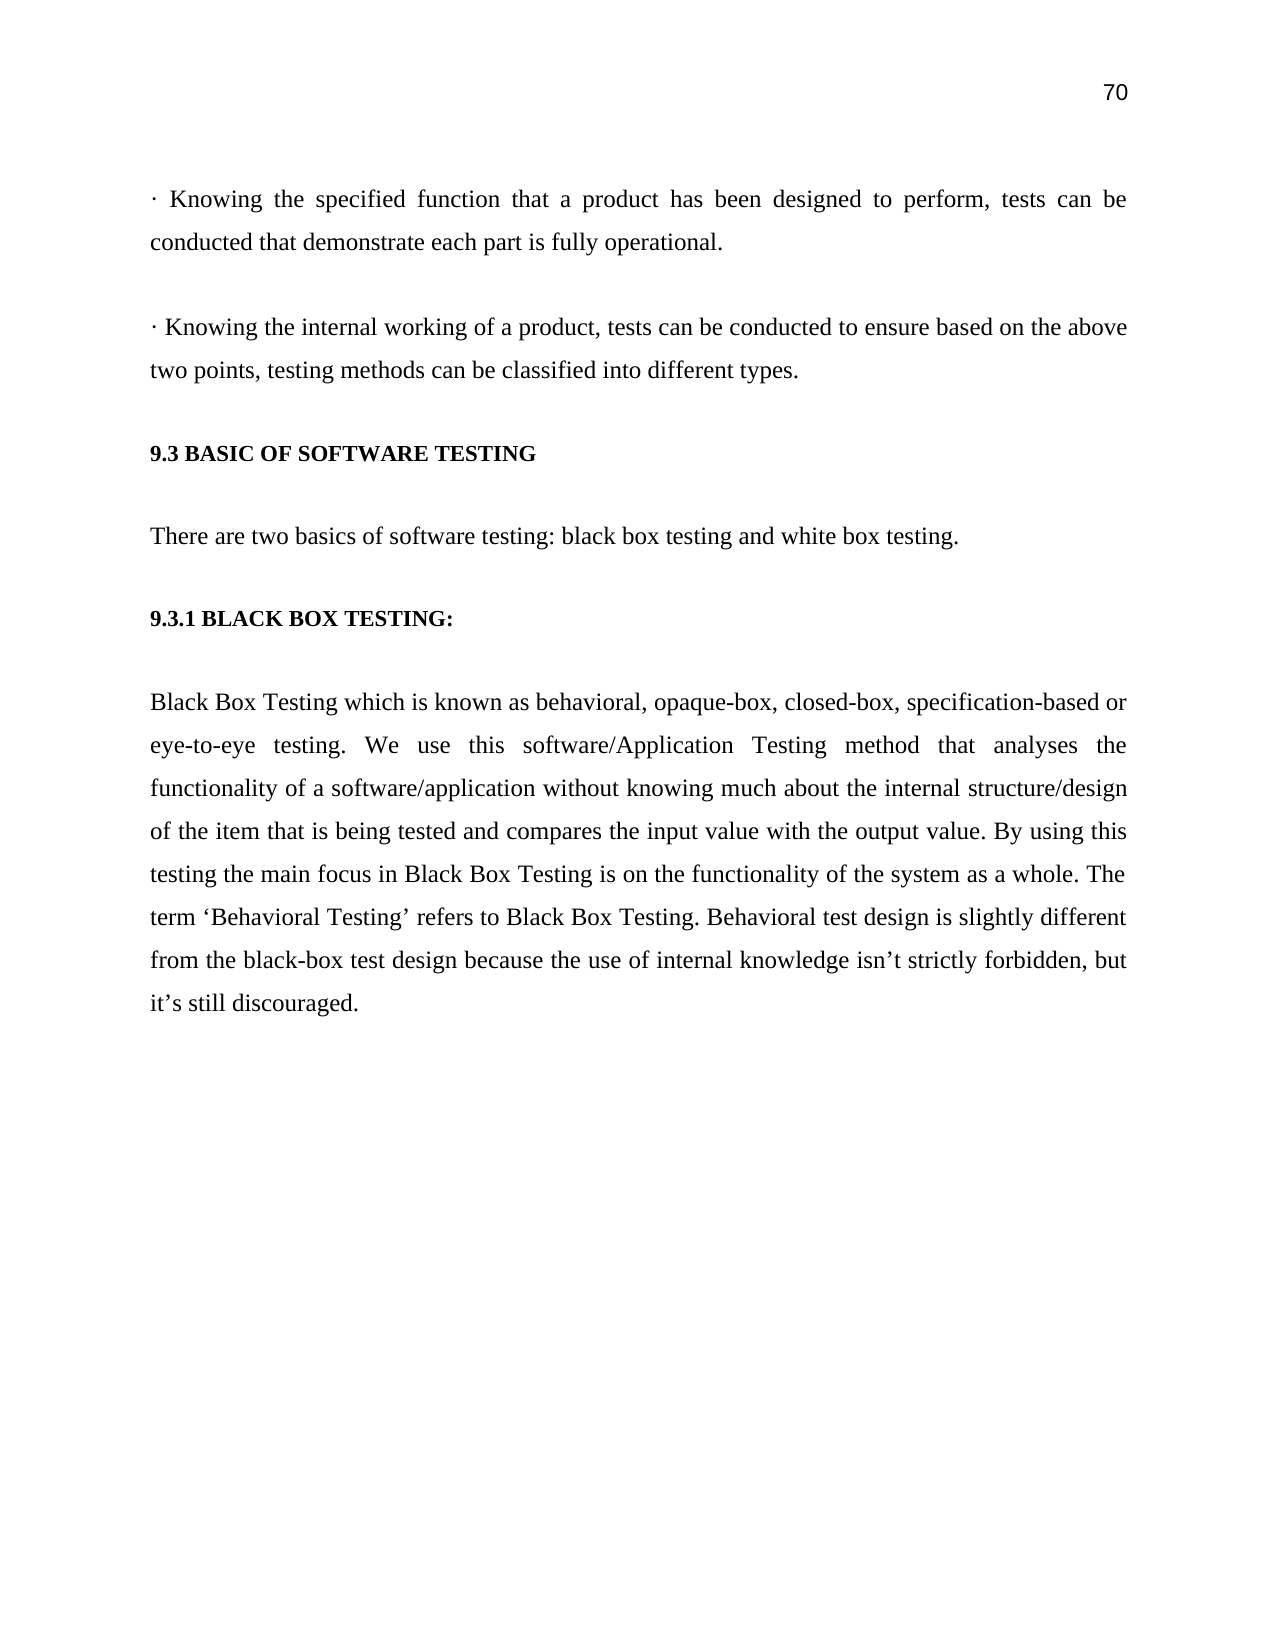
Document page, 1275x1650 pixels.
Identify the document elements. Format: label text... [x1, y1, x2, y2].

text There are two basics of software testing: black box testing and white box testing. [150, 521, 1128, 549]
text · Knowing the specified function that a product has been designed to perform, tests can be conducted that demonstrate each part is fully operational. [150, 184, 1128, 256]
list 9.3 Basic of software testing [150, 439, 1128, 466]
list 9.3.1 Black Box Testing: [150, 606, 1128, 632]
text · Knowing the internal working of a product, tests can be conducted to ensure based on the above two points, testing methods can be classified into different types. [150, 312, 1128, 383]
text Black Box Testing which is known as behavioral, opaque-box, closed-box, specification-based or eye-to-eye testing. We use this software/Application Testing method that analyses the functionality of a software/application without knowing much about the internal structure/design of the item that is being tested and compares the input value with the output value. By using this testing the main focus in Black Box Testing is on the functionality of the system as a whole. The term ‘Behavioral Testing’ refers to Black Box Testing. Behavioral test design is slightly different from the black-box test design because the use of internal knowledge isn’t strictly forbidden, but it’s still discouraged. [150, 687, 1128, 1017]
